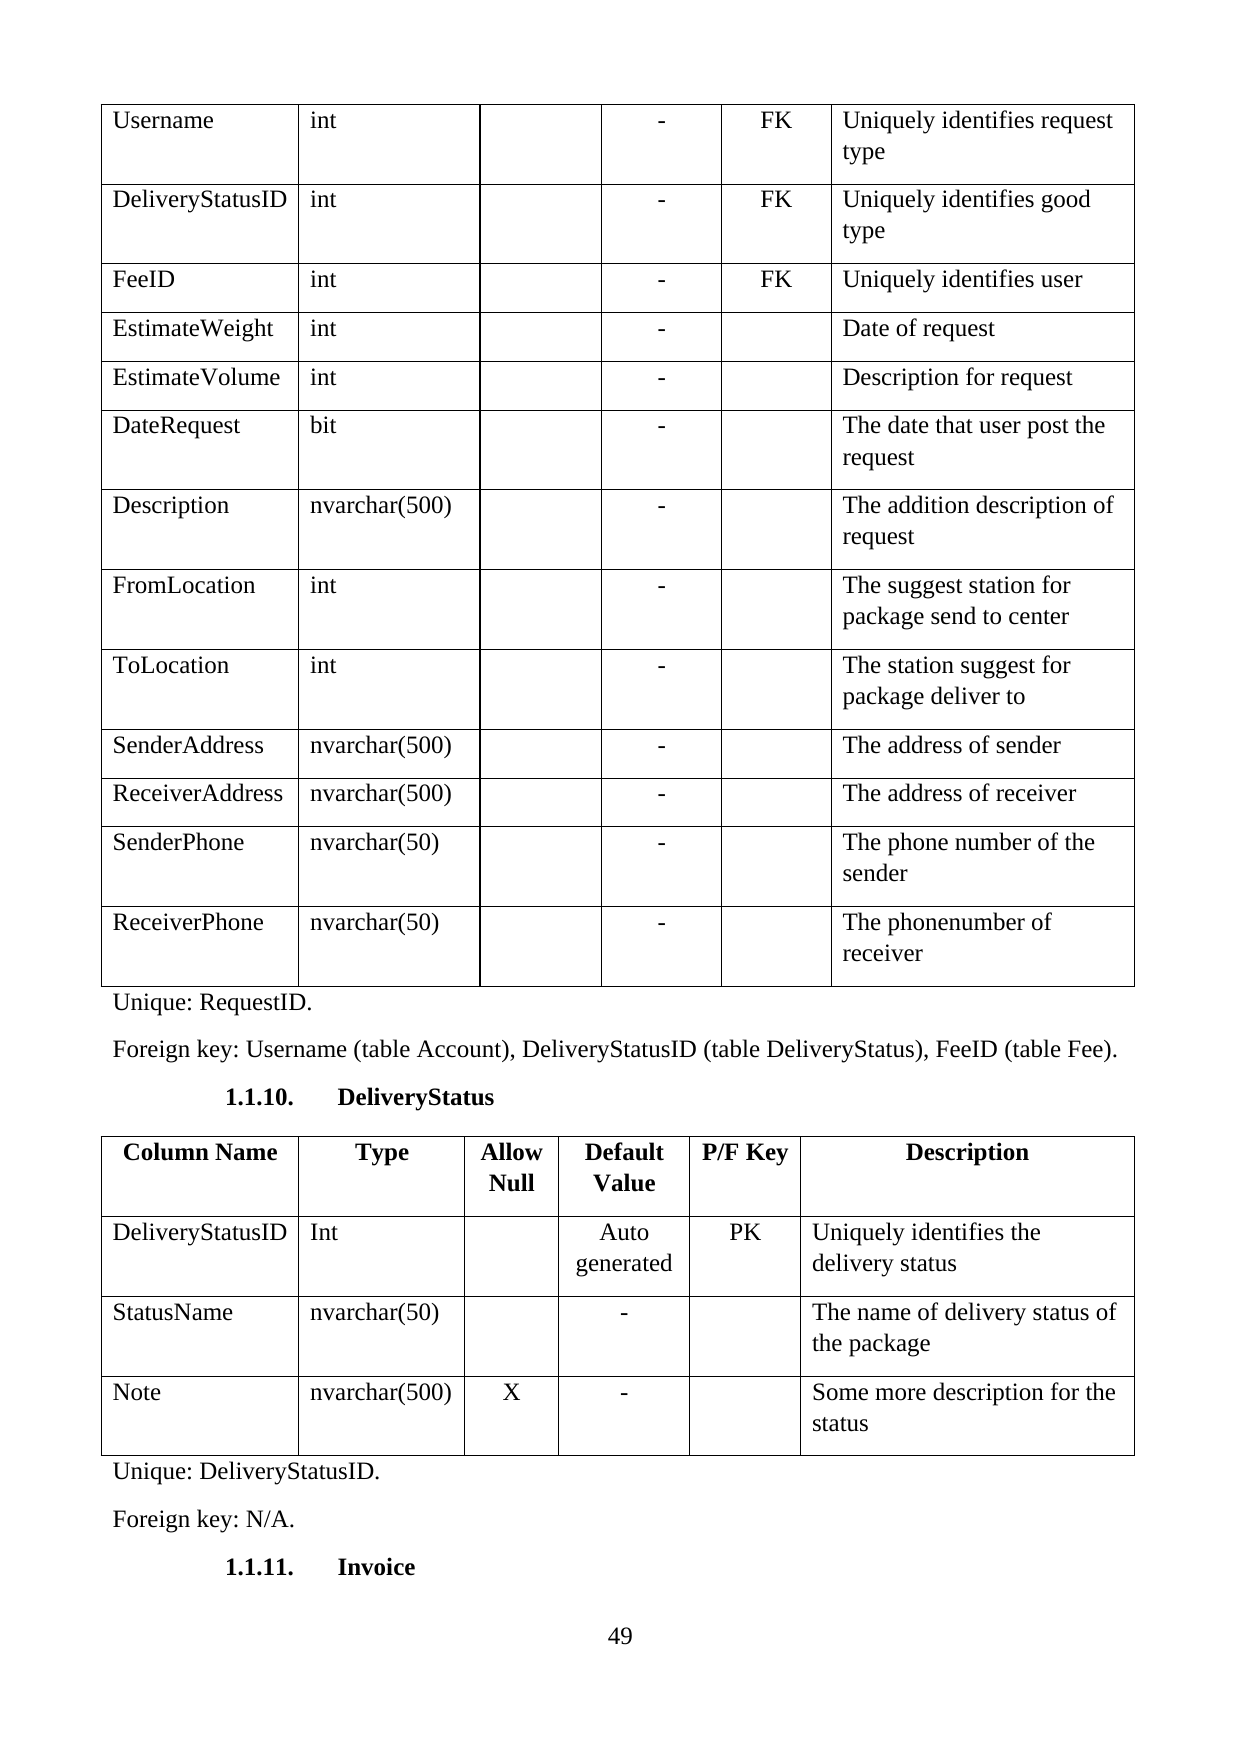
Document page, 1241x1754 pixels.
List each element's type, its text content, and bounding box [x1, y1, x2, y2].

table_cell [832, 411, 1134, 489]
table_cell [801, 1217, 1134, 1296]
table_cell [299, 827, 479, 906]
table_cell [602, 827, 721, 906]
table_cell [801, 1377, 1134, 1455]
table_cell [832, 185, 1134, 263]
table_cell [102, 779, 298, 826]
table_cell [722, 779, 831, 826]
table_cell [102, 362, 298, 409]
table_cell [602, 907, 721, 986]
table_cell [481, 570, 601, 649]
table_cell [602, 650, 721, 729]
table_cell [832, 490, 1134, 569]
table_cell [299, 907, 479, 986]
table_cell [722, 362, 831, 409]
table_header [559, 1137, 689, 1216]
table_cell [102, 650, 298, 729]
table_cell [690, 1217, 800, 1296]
text Unique: DeliveryStatusID. [112, 1456, 1128, 1485]
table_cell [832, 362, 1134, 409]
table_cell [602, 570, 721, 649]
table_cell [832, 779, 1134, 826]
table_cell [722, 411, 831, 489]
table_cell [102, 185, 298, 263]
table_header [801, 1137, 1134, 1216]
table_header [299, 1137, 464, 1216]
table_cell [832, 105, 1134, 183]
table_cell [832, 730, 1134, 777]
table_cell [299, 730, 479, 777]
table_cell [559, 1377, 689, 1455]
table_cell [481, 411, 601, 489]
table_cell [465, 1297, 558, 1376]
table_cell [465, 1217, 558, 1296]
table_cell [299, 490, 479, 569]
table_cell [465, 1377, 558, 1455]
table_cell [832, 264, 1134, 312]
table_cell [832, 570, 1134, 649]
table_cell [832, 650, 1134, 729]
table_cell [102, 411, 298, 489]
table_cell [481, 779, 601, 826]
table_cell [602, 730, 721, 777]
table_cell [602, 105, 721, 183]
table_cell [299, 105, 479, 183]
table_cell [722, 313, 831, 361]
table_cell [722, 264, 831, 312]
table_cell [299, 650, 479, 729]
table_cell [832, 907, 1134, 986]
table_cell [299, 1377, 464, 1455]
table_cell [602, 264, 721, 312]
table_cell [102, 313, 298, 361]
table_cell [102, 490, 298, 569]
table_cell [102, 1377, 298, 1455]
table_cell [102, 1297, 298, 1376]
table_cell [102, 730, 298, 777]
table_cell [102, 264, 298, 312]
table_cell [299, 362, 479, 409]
text Unique: RequestID. [112, 987, 1128, 1016]
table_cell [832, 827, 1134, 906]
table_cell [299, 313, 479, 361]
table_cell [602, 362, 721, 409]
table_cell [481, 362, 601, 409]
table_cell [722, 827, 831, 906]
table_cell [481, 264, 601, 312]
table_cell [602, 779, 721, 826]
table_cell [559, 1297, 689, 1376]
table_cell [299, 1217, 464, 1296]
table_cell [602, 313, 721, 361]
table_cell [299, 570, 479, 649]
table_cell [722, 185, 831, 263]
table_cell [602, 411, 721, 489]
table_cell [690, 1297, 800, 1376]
list Invoice [225, 1552, 1128, 1581]
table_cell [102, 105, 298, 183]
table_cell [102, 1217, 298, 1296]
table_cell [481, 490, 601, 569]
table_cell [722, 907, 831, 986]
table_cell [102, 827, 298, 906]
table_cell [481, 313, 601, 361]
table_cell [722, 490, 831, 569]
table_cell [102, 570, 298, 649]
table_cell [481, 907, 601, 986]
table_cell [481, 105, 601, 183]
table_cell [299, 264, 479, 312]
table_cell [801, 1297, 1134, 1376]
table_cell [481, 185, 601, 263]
text Foreign key: N/A. [112, 1504, 1128, 1533]
list DeliveryStatus [225, 1082, 1128, 1111]
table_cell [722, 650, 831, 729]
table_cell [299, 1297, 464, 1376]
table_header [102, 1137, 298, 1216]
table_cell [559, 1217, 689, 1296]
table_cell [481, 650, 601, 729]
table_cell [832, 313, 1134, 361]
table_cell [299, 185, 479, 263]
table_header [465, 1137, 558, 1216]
text Foreign key: Username (table Account), DeliveryStatusID (table DeliveryStatus), FeeID (table Fee). [112, 1034, 1128, 1063]
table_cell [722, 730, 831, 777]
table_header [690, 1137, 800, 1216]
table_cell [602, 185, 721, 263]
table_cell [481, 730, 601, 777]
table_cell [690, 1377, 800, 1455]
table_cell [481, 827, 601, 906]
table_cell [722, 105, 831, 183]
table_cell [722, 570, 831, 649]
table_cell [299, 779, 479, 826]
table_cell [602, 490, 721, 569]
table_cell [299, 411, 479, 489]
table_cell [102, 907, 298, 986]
